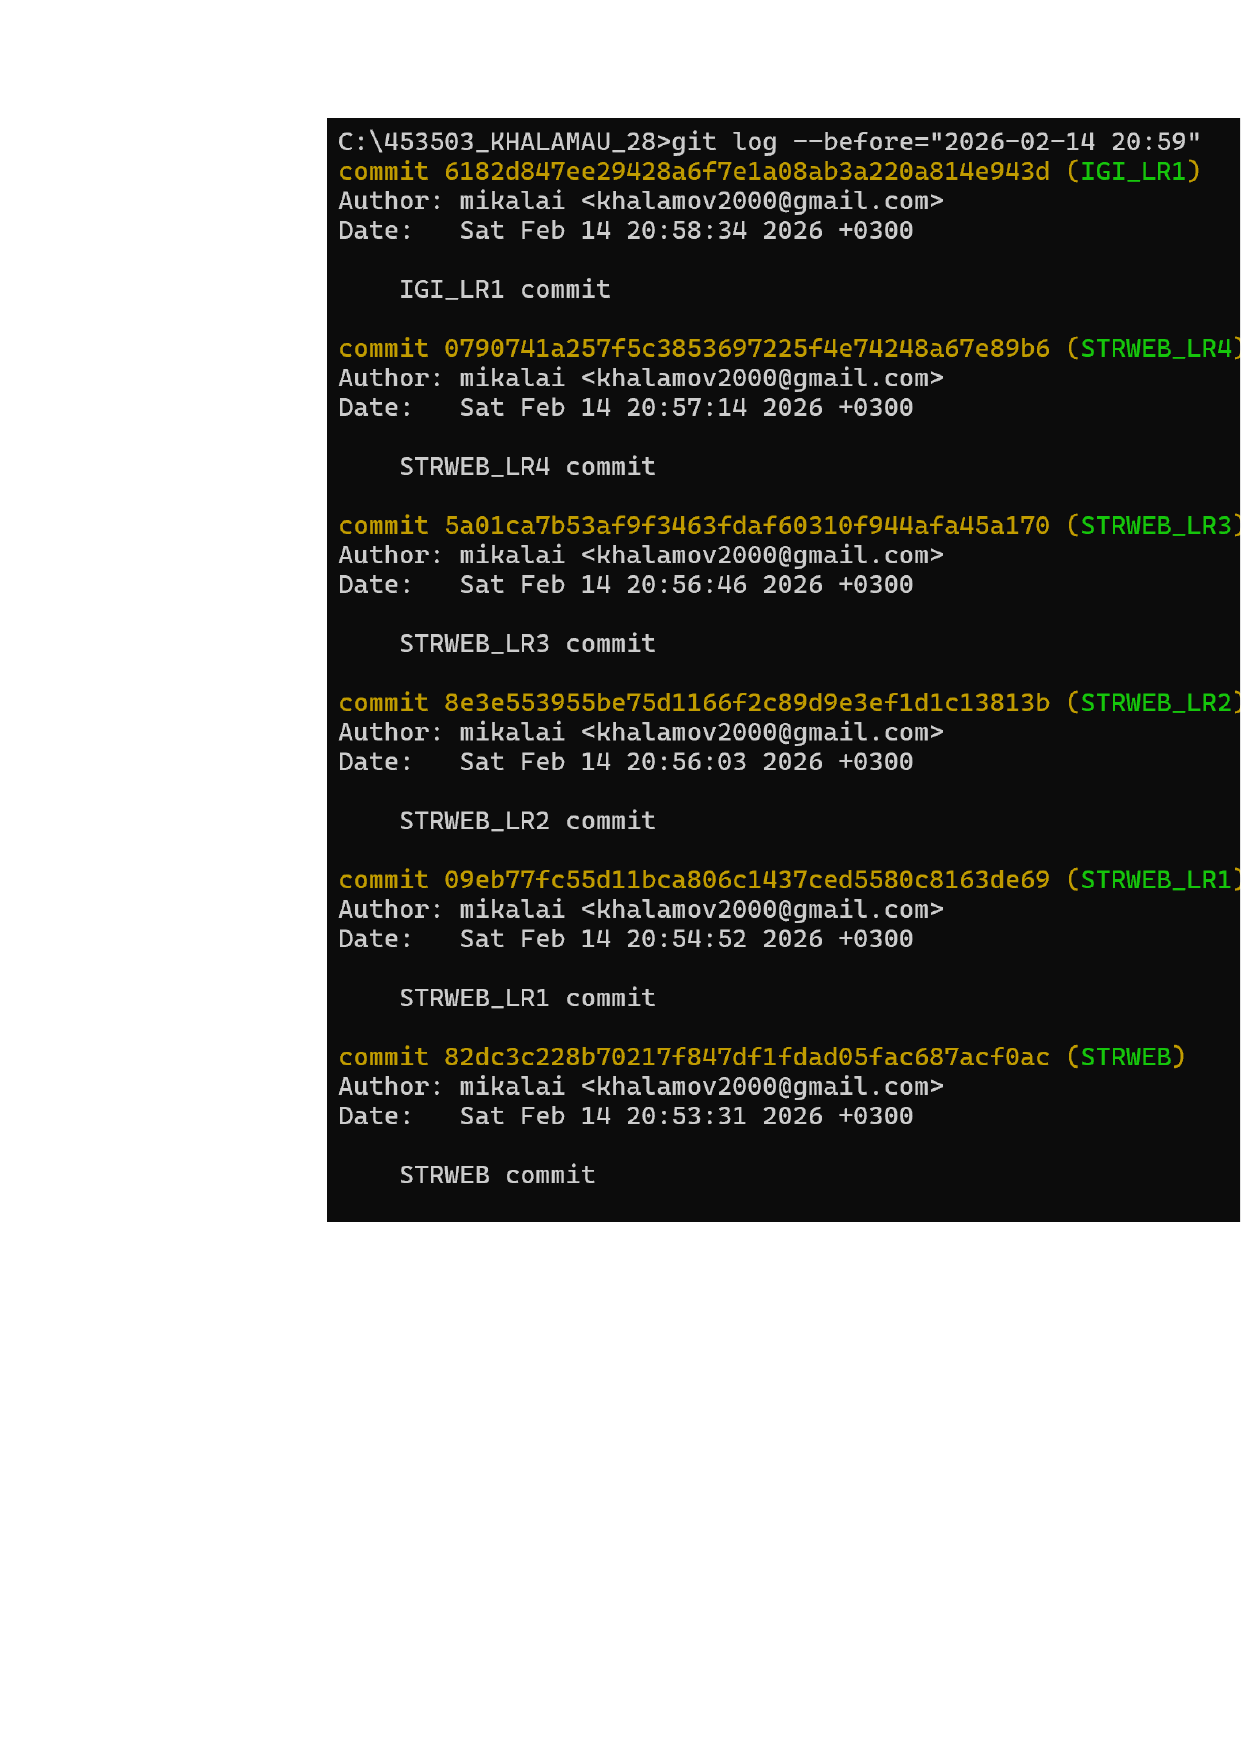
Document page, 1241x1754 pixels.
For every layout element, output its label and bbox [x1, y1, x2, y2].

picture [327, 118, 1241, 1222]
